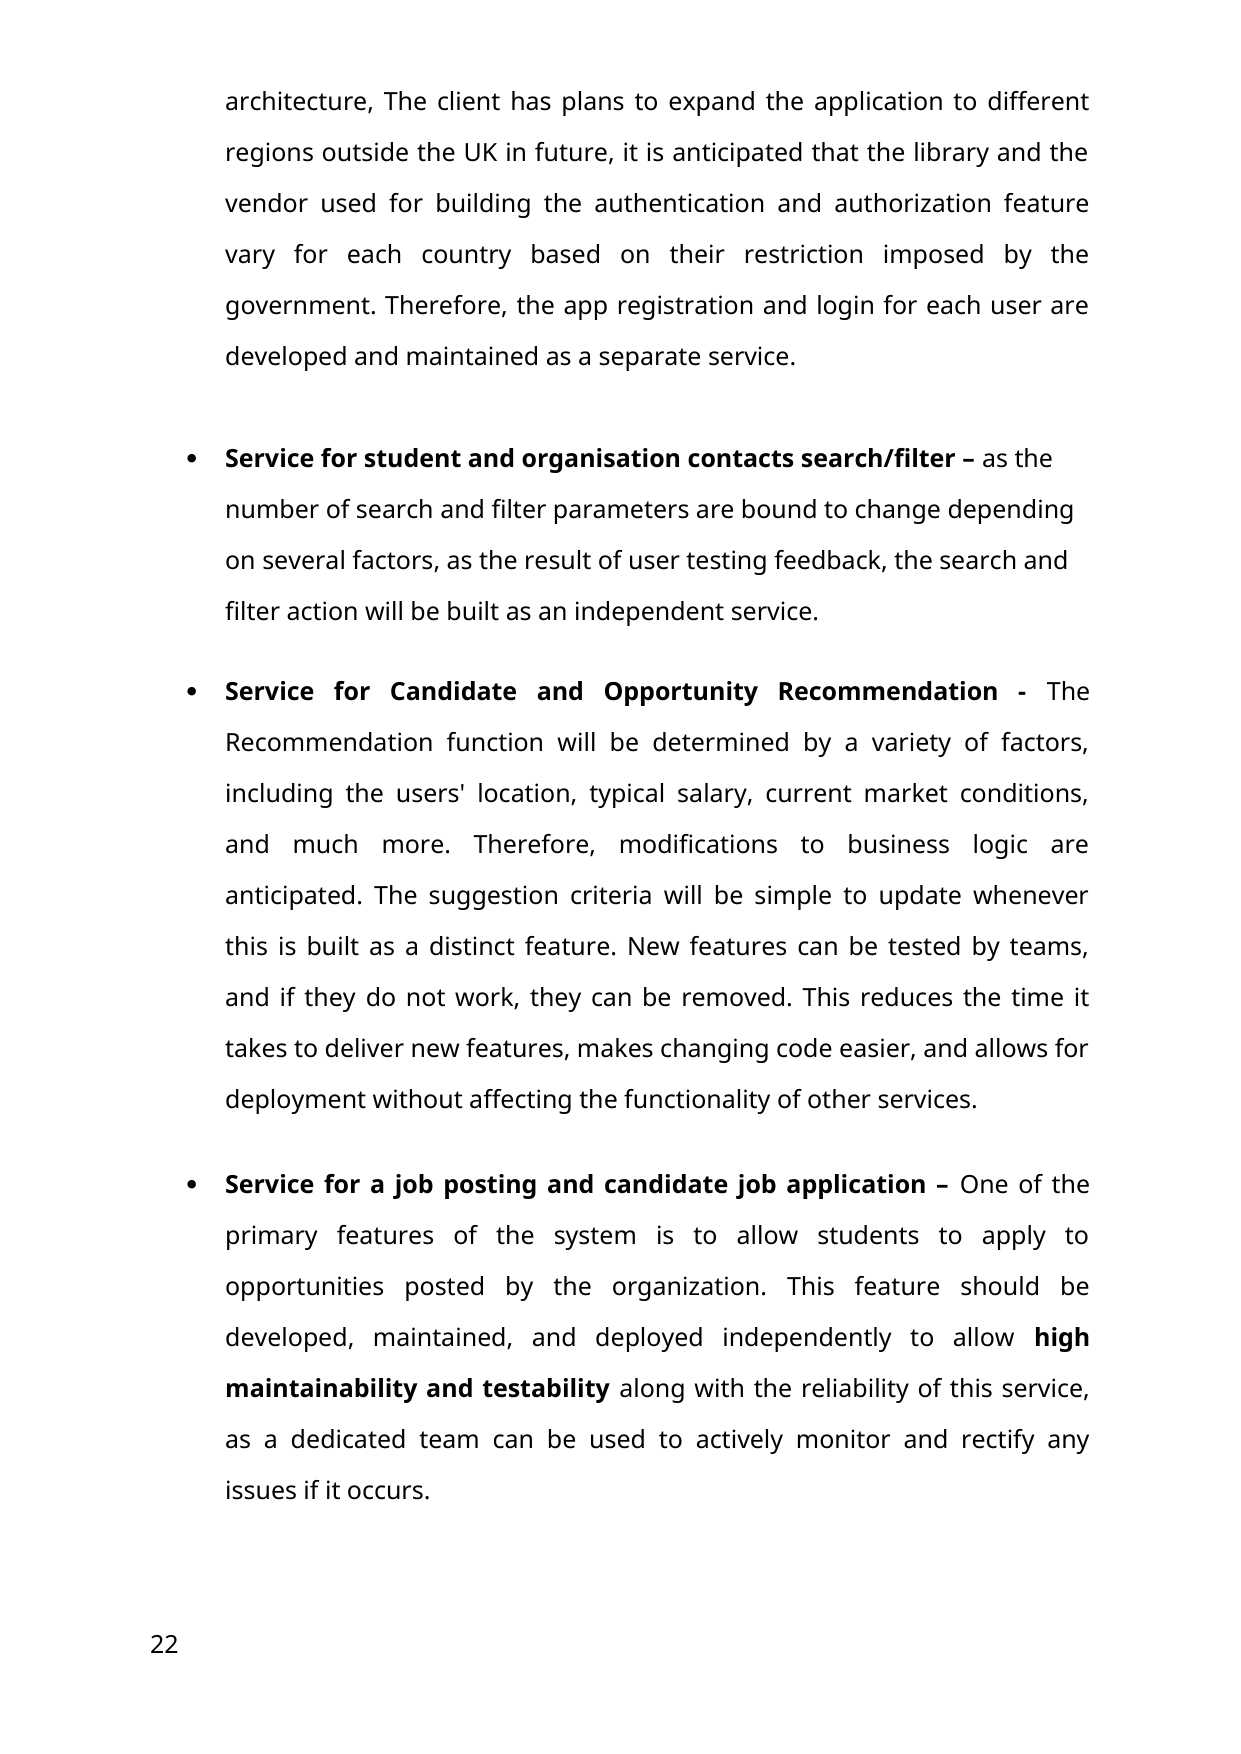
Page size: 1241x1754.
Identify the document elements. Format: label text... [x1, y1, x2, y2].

list Service for student and organisation contacts search/filter – as the number of search and filter parameters are bound to change depending on several factors, as the result of user testing feedback, the search and filter action will be built as an independent service. [187, 440, 1090, 628]
list Service for Candidate and Opportunity Recommendation - The Recommendation function will be determined by a variety of factors, including the users' location, typical salary, current market conditions, and much more. Therefore, modifications to business logic are anticipated. The suggestion criteria will be simple to update whenever this is built as a distinct feature. New features can be tested by teams, and if they do not work, they can be removed. This reduces the time it takes to deliver new features, makes changing code easier, and allows for deployment without affecting the functionality of other services. [187, 673, 1090, 1116]
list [187, 83, 1090, 372]
list Service for a job posting and candidate job application – One of the primary features of the system is to allow students to apply to opportunities posted by the organization. This feature should be developed, maintained, and deployed independently to allow high maintainability and testability along with the reliability of this service, as a dedicated team can be used to actively monitor and rectify any issues if it occurs. [187, 1167, 1090, 1507]
